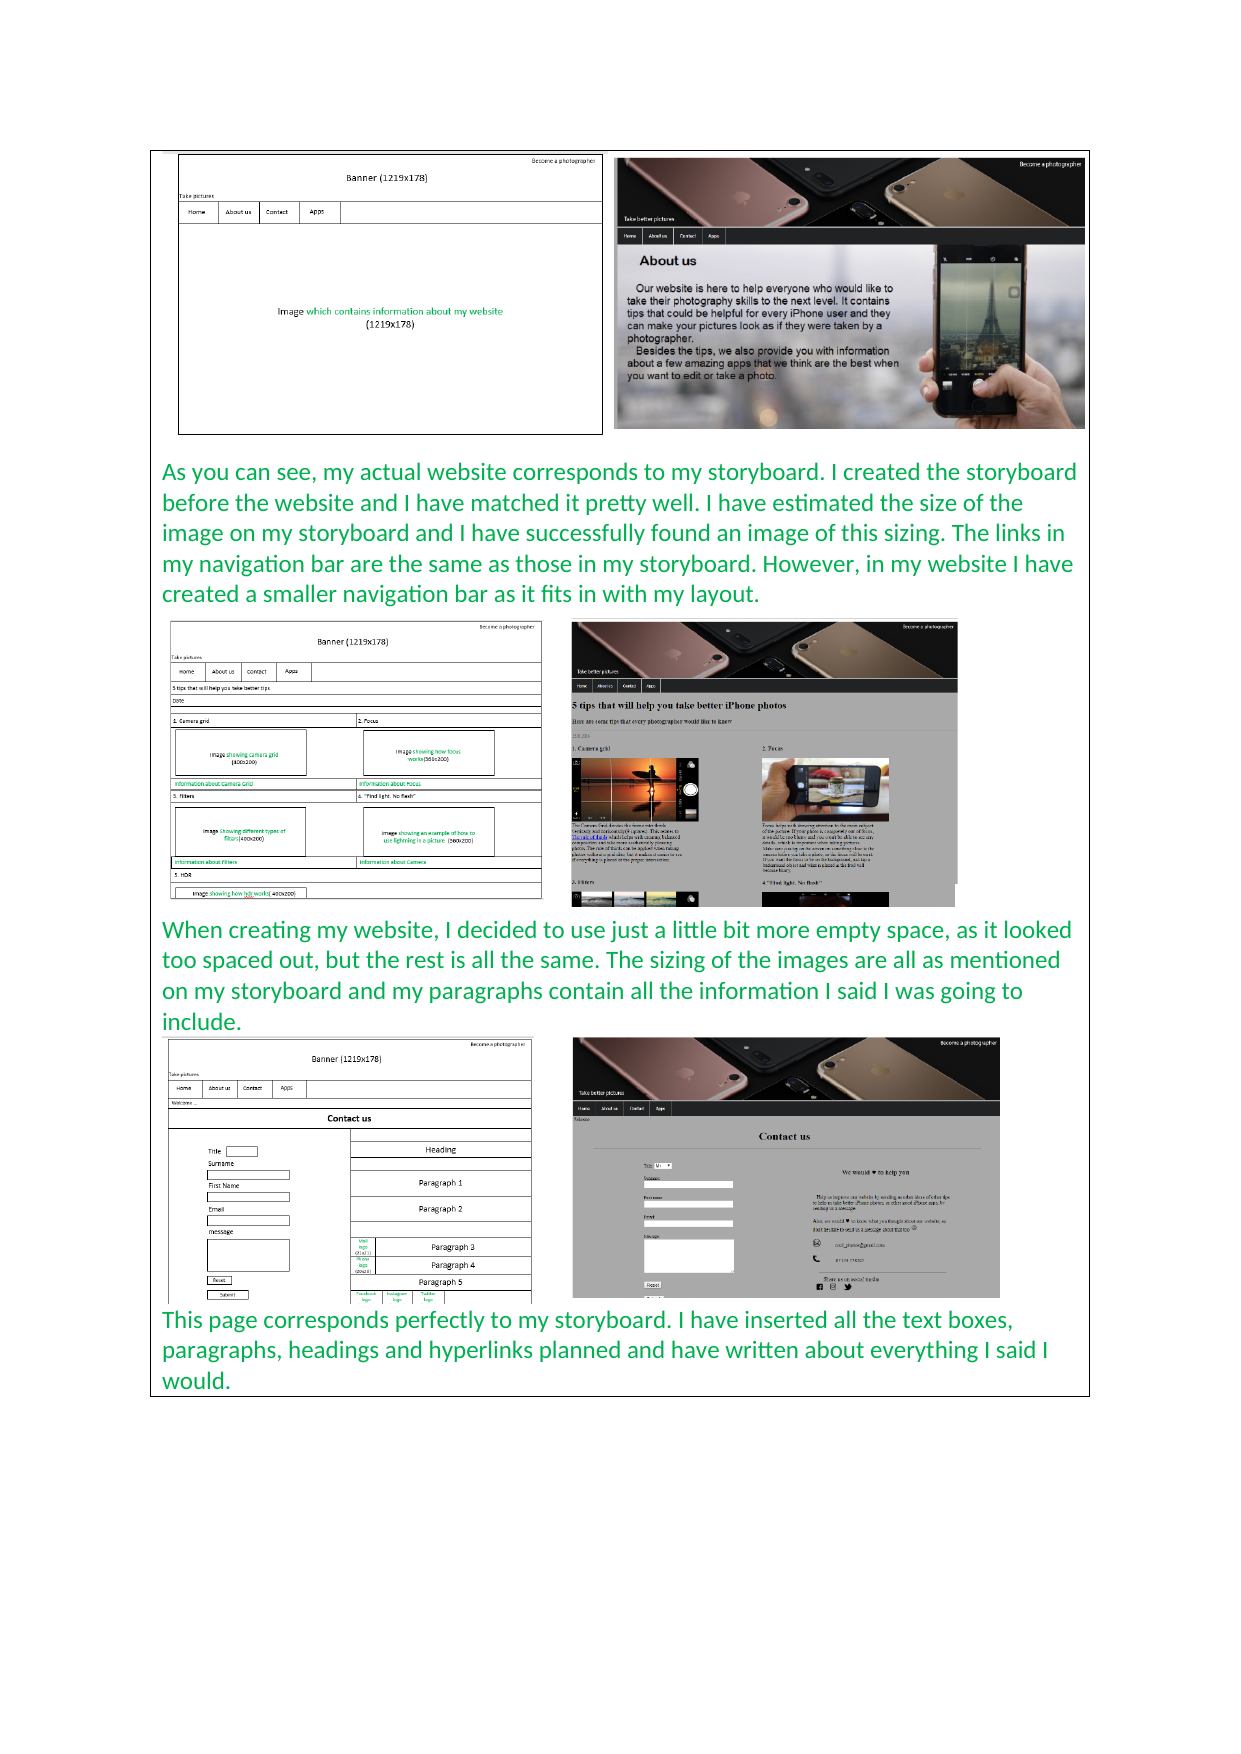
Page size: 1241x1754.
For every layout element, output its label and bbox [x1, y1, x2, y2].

picture [612, 156, 1090, 432]
picture [162, 151, 609, 435]
picture [571, 1037, 1002, 1302]
picture [170, 620, 544, 900]
picture [570, 618, 960, 909]
picture [161, 1036, 534, 1304]
table_cell [151, 151, 1089, 1396]
